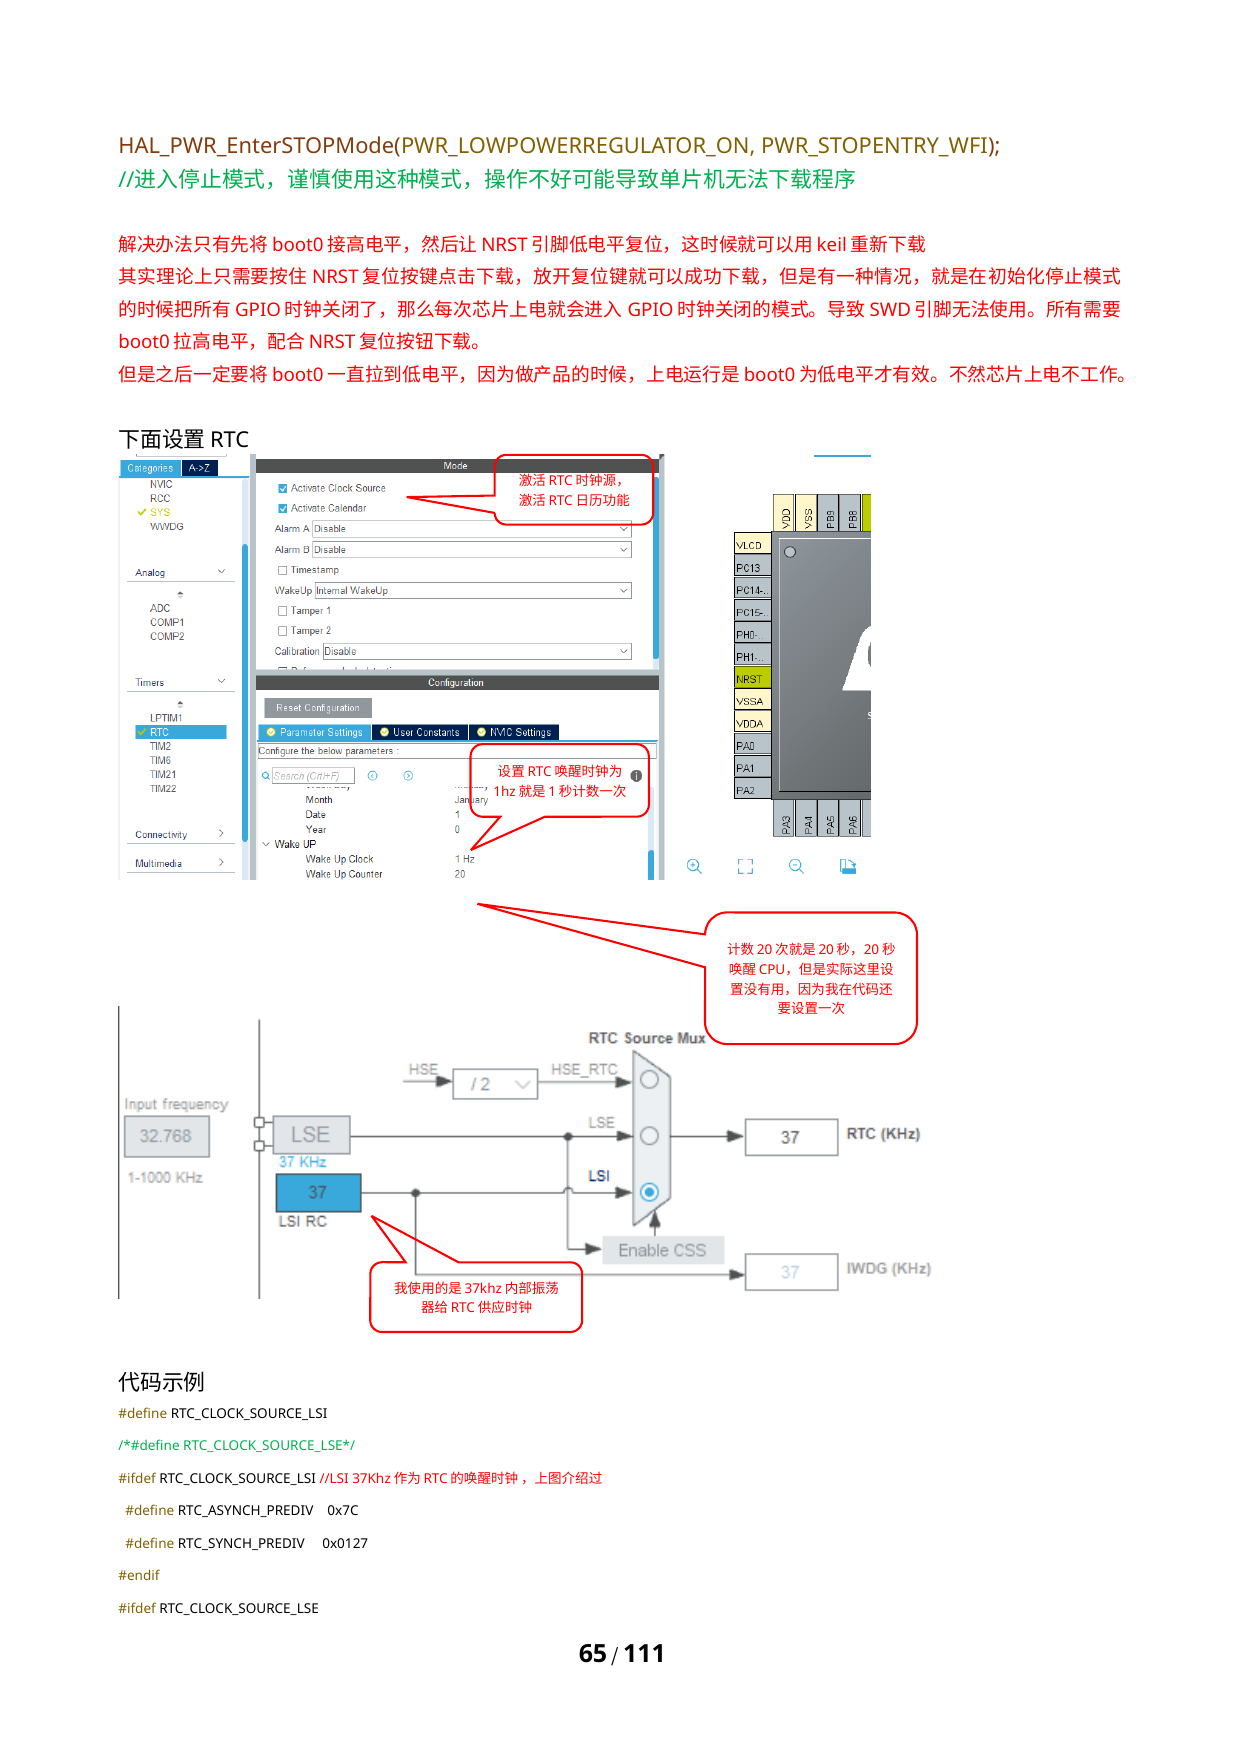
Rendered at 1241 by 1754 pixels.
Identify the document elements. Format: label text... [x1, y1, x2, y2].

text 代码示例 [118, 1364, 1122, 1397]
text HAL_PWR_EnterSTOPMode(PWR_LOWPOWERREGULATOR_ON, PWR_STOPENTRY_WFI); [118, 129, 1122, 162]
text #define RTC_CLOCK_SOURCE_LSI [118, 1397, 1122, 1429]
picture [118, 454, 871, 880]
text #ifdef RTC_CLOCK_SOURCE_LSI //LSI 37Khz作为RTC的唤醒时钟 ，上图介绍过 [118, 1462, 1122, 1494]
picture [707, 1006, 915, 1043]
picture [424, 456, 652, 523]
text //进入停止模式，谨慎使用这种模式，操作不好可能导致单片机无法下载程序 [118, 162, 1122, 194]
text 解决办法只有先将boot0接高电平，然后让NRST引脚低电平复位，这时候就可以用keil重新下载 [118, 227, 1122, 259]
text #define RTC_SYNCH_PREDIV 0x0127 [118, 1527, 1122, 1559]
text /*#define RTC_CLOCK_SOURCE_LSE*/ [118, 1429, 1122, 1462]
text 下面设置RTC [118, 422, 1122, 454]
picture [372, 1222, 581, 1299]
text 其实理论上只需要按住NRST复位按键点击下载，放开复位键就可以成功下载，但是有一种情况，就是在初始化停止模式的时候把所有GPIO时钟关闭了，那么每次芯片上电就会进入GPIO时钟关闭的模式。导致SWD引脚无法使用。所有需要boot0拉高电平，配合NRST复位按钮下载。 [118, 259, 1122, 357]
text #ifdef RTC_CLOCK_SOURCE_LSE [118, 1592, 1122, 1624]
picture [118, 1006, 975, 1299]
text #endif [118, 1559, 1122, 1592]
text #define RTC_ASYNCH_PREDIV 0x7C [118, 1494, 1122, 1527]
text 但是之后一定要将boot0一直拉到低电平，因为做产品的时候，上电运行是boot0为低电平才有效。不然芯片上电不工作。 [118, 357, 1122, 389]
